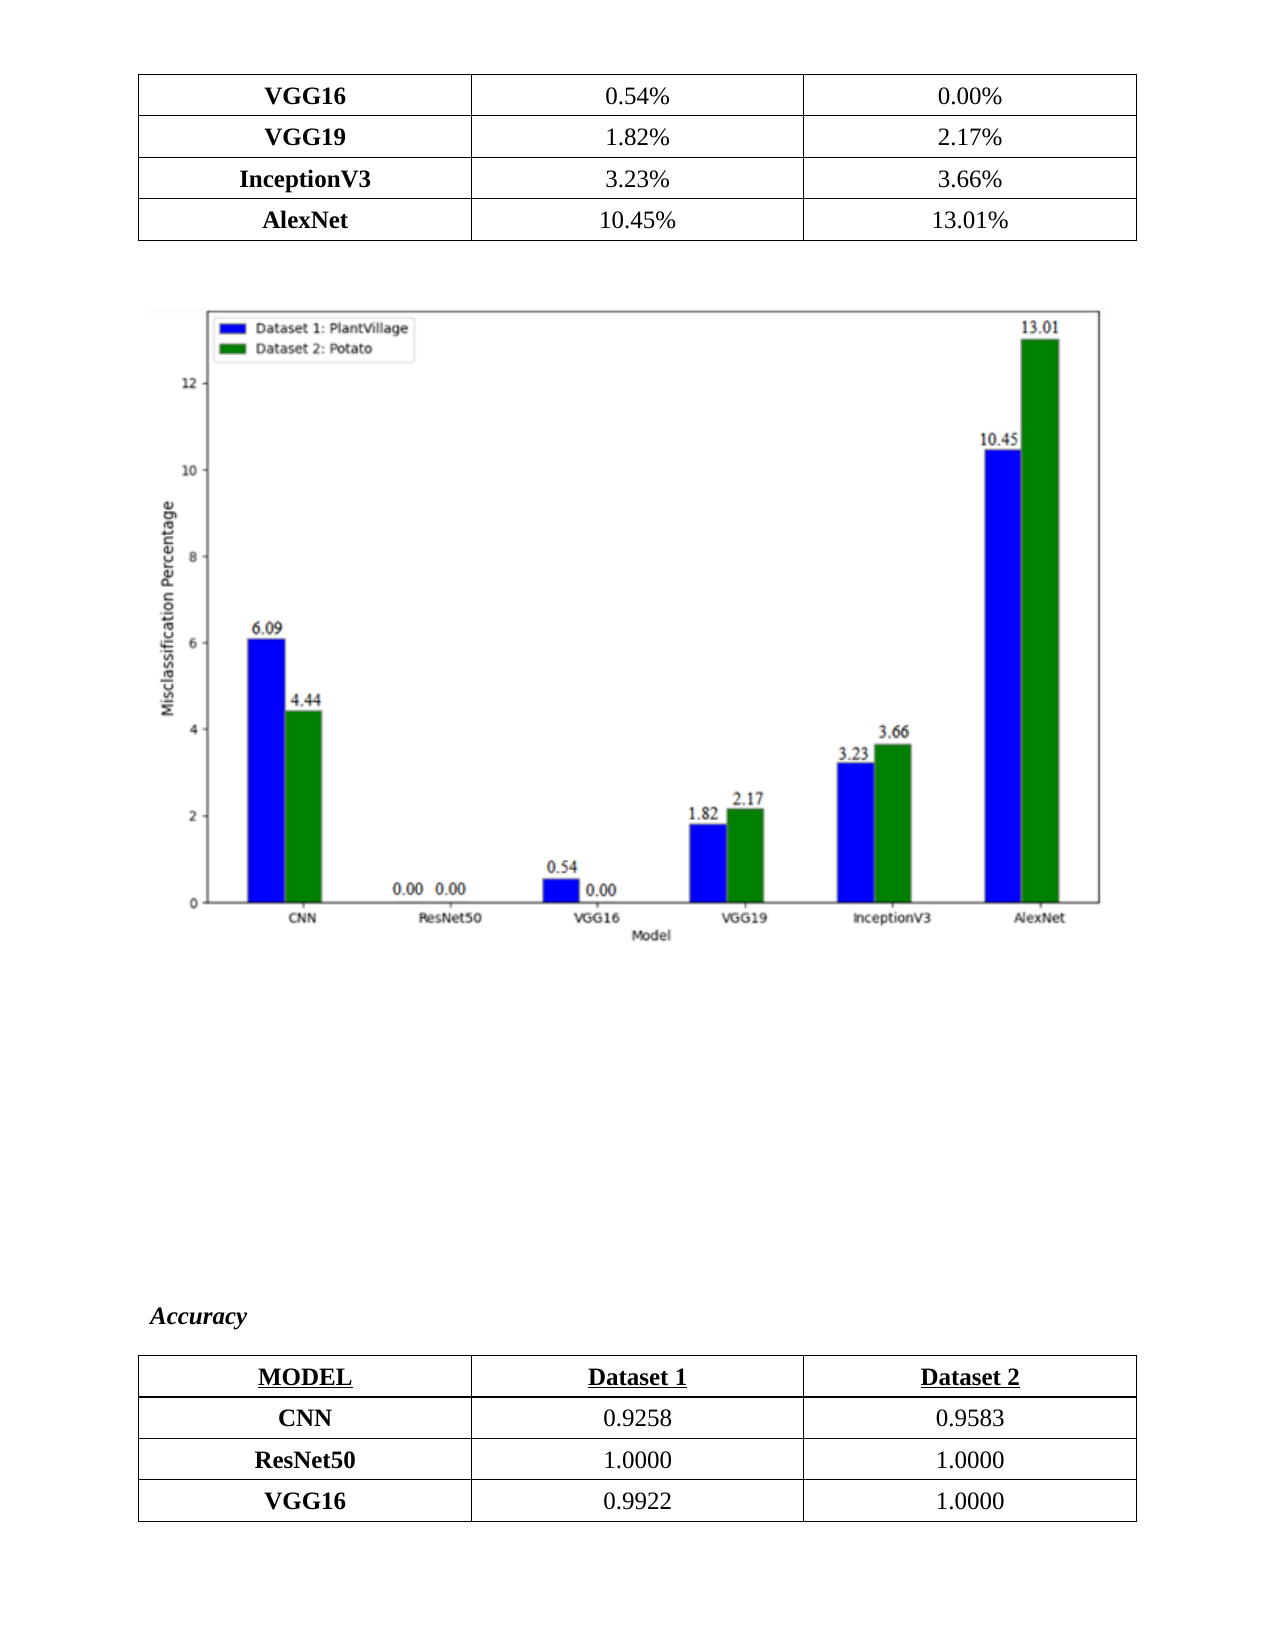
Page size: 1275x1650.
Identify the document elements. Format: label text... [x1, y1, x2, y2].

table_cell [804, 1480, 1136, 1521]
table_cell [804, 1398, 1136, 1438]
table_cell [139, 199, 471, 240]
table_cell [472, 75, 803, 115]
text Accuracy [150, 1301, 1125, 1330]
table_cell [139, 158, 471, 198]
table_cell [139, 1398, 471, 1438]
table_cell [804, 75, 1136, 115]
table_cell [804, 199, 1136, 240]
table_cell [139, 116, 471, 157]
picture [150, 294, 1119, 953]
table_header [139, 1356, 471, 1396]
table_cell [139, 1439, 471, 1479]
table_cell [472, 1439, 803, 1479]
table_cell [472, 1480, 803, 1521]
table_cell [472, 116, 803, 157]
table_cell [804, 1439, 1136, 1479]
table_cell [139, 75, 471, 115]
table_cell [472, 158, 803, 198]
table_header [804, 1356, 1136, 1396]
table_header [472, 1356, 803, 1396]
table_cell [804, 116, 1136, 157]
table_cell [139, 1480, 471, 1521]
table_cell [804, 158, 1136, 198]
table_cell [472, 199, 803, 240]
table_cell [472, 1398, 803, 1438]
